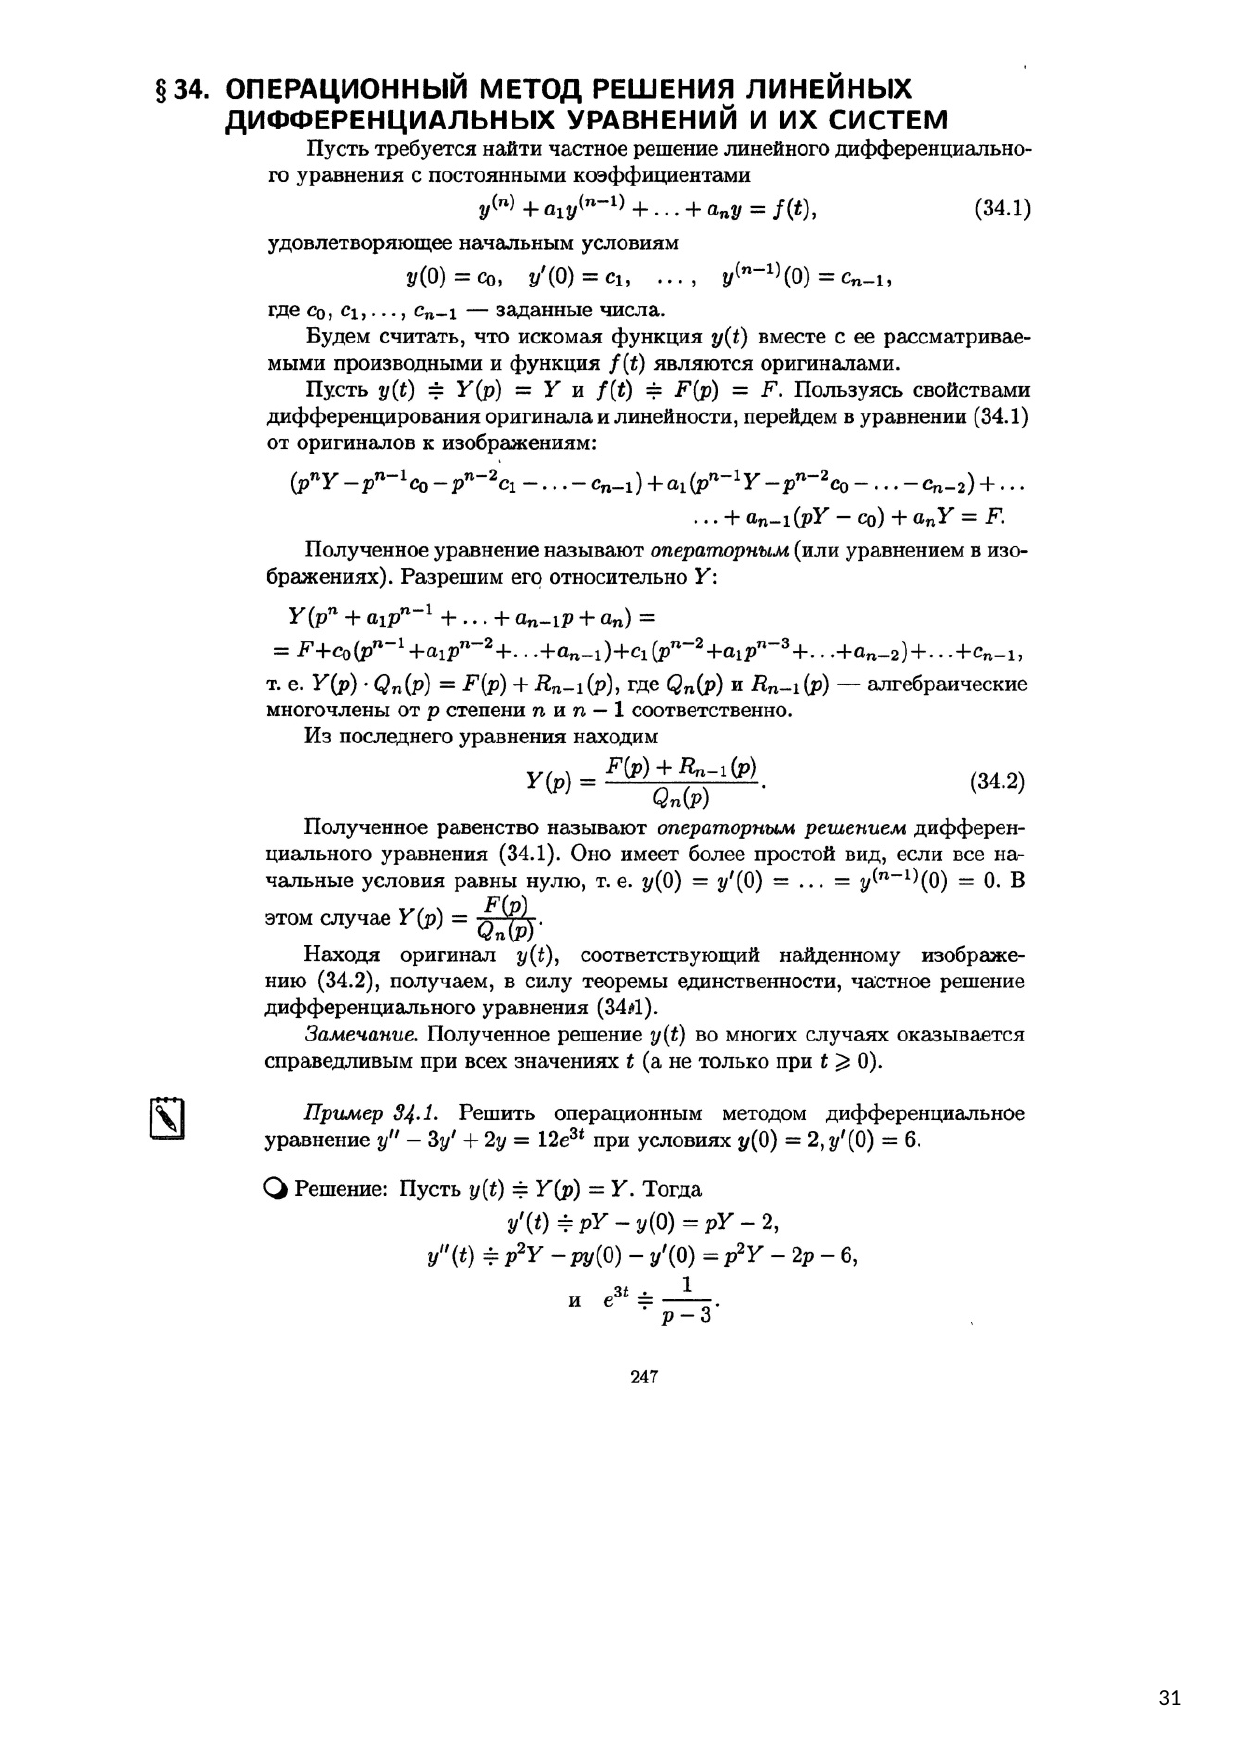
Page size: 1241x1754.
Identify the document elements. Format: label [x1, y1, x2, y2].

picture [64, 29, 1116, 1425]
